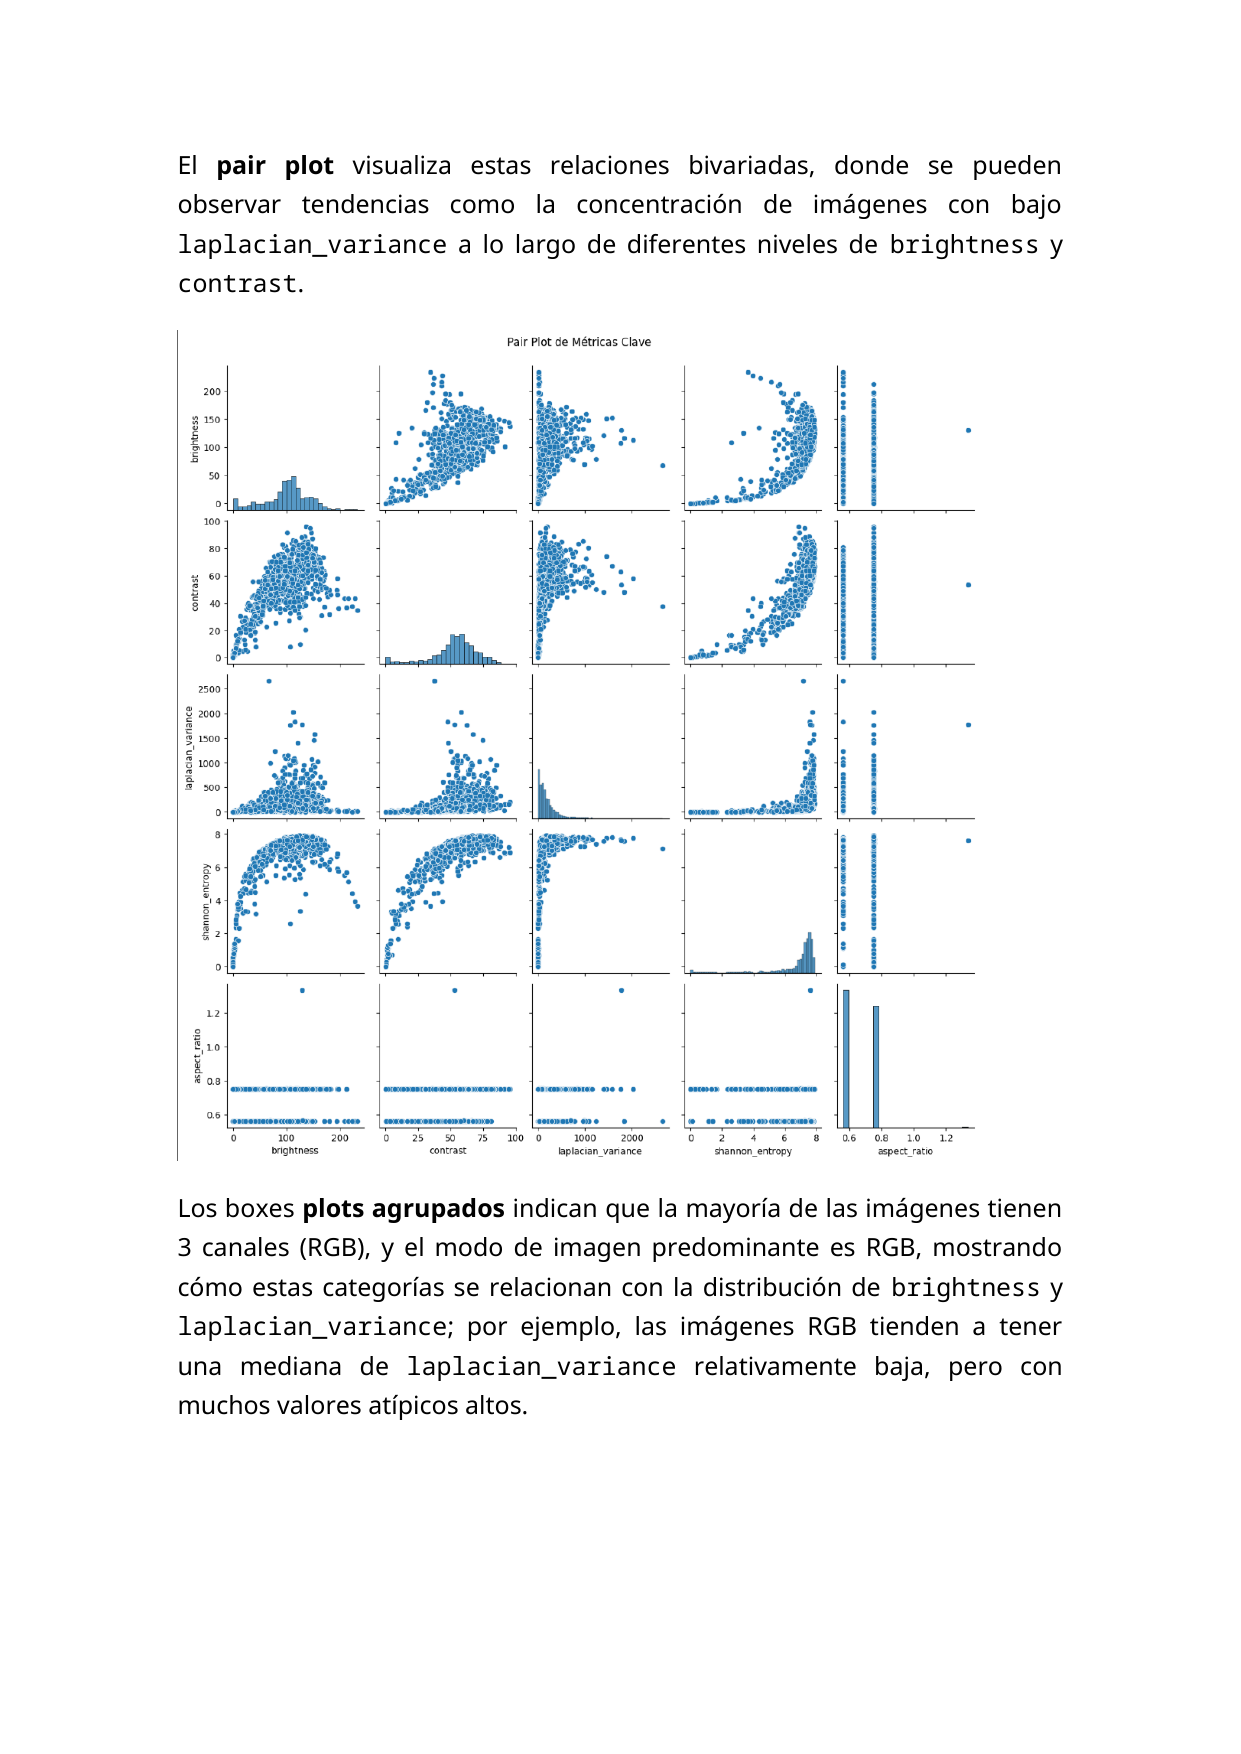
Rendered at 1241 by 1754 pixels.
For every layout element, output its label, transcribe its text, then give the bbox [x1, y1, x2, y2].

text El pair plot visualiza estas relaciones bivariadas, donde se pueden observar tendencias como la concentración de imágenes con bajo laplacian_variance a lo largo de diferentes niveles de brightness y contrast. [177, 148, 1063, 300]
picture [177, 330, 979, 1161]
text Los boxes plots agrupados indican que la mayoría de las imágenes tienen 3 canales (RGB), y el modo de imagen predominante es RGB, mostrando cómo estas categorías se relacionan con la distribución de brightness y laplacian_variance; por ejemplo, las imágenes RGB tienden a tener una mediana de laplacian_variance relativamente baja, pero con muchos valores atípicos altos. [177, 1191, 1063, 1422]
